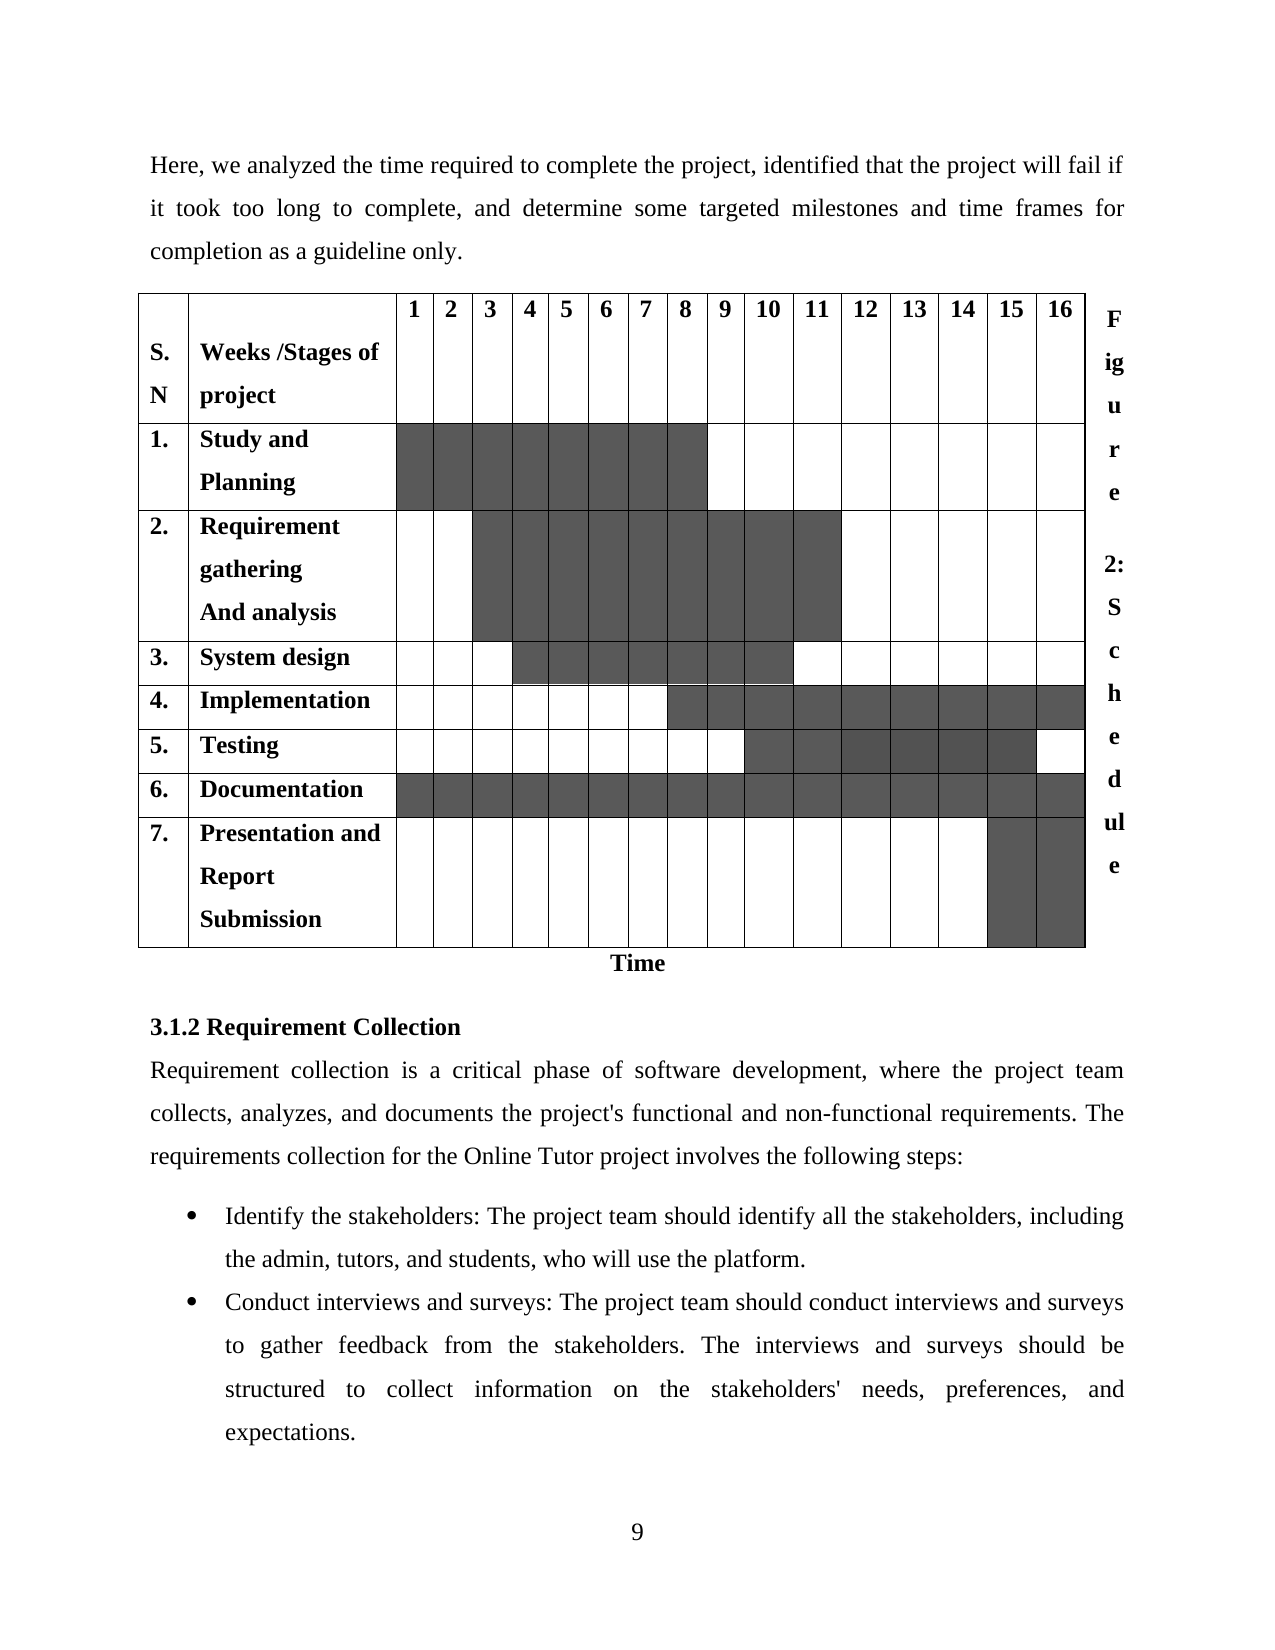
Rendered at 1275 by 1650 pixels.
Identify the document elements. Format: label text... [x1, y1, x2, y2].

table_cell [668, 686, 707, 729]
table_cell [473, 424, 512, 510]
table_cell [397, 511, 433, 641]
text Figure 2:Schedule Time [150, 304, 1125, 977]
table_cell [988, 730, 1036, 773]
table_header 7 [629, 294, 667, 423]
table_cell [794, 642, 841, 684]
table_cell [745, 511, 793, 641]
table_cell [842, 818, 890, 947]
table_cell [745, 642, 793, 684]
table_cell [589, 424, 628, 510]
table_cell [473, 511, 512, 641]
table_cell [708, 818, 744, 947]
table_cell [1037, 686, 1084, 729]
table_cell [473, 774, 512, 817]
table_cell [549, 818, 588, 947]
table_header 16 [1037, 294, 1084, 423]
table_header 13 [891, 294, 938, 423]
table_cell [794, 424, 841, 510]
table_cell [842, 686, 890, 729]
table_cell [891, 511, 938, 641]
table_cell [549, 774, 588, 817]
table_cell [668, 424, 707, 510]
table_cell [794, 511, 841, 641]
table_cell [708, 642, 744, 684]
table_cell [1037, 642, 1084, 684]
table_cell Requirement gathering And analysis [189, 511, 396, 641]
table_header 15 [988, 294, 1036, 423]
table_cell [629, 818, 667, 947]
table_cell [939, 511, 987, 641]
table_cell [473, 686, 512, 729]
table_cell [589, 730, 628, 773]
list Conduct interviews and surveys: The project team should conduct interviews and surveys to gather feedback from the stakeholders. The interviews and surveys should be structured to collect information on the stakeholders' needs, preferences, and expectations. [187, 1287, 1125, 1446]
table_cell Implementation [189, 686, 396, 729]
table_cell [629, 642, 667, 684]
table_cell Testing [189, 730, 396, 773]
table_cell [668, 642, 707, 684]
table_cell [629, 730, 667, 773]
table_cell [473, 818, 512, 947]
table_header 12 [842, 294, 890, 423]
table_cell [745, 730, 793, 773]
table_cell [708, 774, 744, 817]
text Requirement collection is a critical phase of software development, where the project team collects, analyzes, and documents the project's functional and non-functional requirements. The requirements collection for the Online Tutor project involves the following steps: [150, 1055, 1125, 1170]
table_header 8 [668, 294, 707, 423]
table_cell [794, 686, 841, 729]
table_cell [939, 686, 987, 729]
table_cell [842, 511, 890, 641]
table_cell [629, 686, 667, 729]
table_cell [629, 424, 667, 510]
table_cell [473, 642, 512, 684]
text Here, we analyzed the time required to complete the project, identified that the project will fail if it took too long to complete, and determine some targeted milestones and time frames for completion as a guideline only. [150, 150, 1125, 265]
table_cell [589, 642, 628, 684]
table_cell [794, 730, 841, 773]
table_cell Documentation [189, 774, 396, 817]
table_cell [708, 511, 744, 641]
table_header 1 [397, 294, 433, 423]
table_cell 7. [139, 818, 188, 947]
table_cell [513, 511, 548, 641]
table_cell [891, 686, 938, 729]
table_cell [434, 511, 472, 641]
table_cell [1037, 424, 1084, 510]
table_cell [549, 424, 588, 510]
table_cell [434, 774, 472, 817]
table_cell [708, 730, 744, 773]
table_cell [745, 686, 793, 729]
table_cell [939, 818, 987, 947]
table_cell [434, 642, 472, 684]
table_cell [513, 730, 548, 773]
table_cell [668, 818, 707, 947]
table_cell [513, 424, 548, 510]
table_cell Presentation and Report Submission [189, 818, 396, 947]
table_cell [668, 511, 707, 641]
table_header Weeks /Stages of project [189, 294, 396, 423]
table_cell [939, 774, 987, 817]
table_cell [988, 642, 1036, 684]
table_cell [891, 774, 938, 817]
table_cell [668, 730, 707, 773]
table_cell [842, 730, 890, 773]
table_header S. N [139, 294, 188, 423]
table_cell [589, 686, 628, 729]
table_cell [794, 818, 841, 947]
table_cell 2. [139, 511, 188, 641]
table_cell [745, 818, 793, 947]
table_cell [513, 686, 548, 729]
table_cell [434, 424, 472, 510]
table_cell [668, 774, 707, 817]
table_cell [1037, 818, 1084, 947]
table_cell [988, 774, 1036, 817]
table_cell Study and Planning [189, 424, 396, 510]
table_cell [434, 686, 472, 729]
table_cell [589, 774, 628, 817]
table_cell [434, 818, 472, 947]
table_cell 1. [139, 424, 188, 510]
table_cell [708, 686, 744, 729]
table_cell 4. [139, 686, 188, 729]
table_cell [549, 511, 588, 641]
table_cell [891, 642, 938, 684]
table_cell [1037, 511, 1084, 641]
table_header 4 [513, 294, 548, 423]
table_cell [513, 818, 548, 947]
table_cell [397, 774, 433, 817]
table_cell [629, 774, 667, 817]
table_cell [988, 818, 1036, 947]
table_cell [1037, 774, 1084, 817]
table_cell [513, 642, 548, 684]
table_cell [549, 730, 588, 773]
table_header 2 [434, 294, 472, 423]
table_cell [842, 642, 890, 684]
list Identify the stakeholders: The project team should identify all the stakeholders, including the admin, tutors, and students, who will use the platform. [187, 1201, 1125, 1273]
table_header 6 [589, 294, 628, 423]
table_cell [589, 818, 628, 947]
table_cell 3. [139, 642, 188, 684]
table_cell [891, 424, 938, 510]
table_cell [397, 818, 433, 947]
table_cell [397, 424, 433, 510]
table_header 5 [549, 294, 588, 423]
table_cell [549, 642, 588, 684]
table_header 14 [939, 294, 987, 423]
table_cell [891, 818, 938, 947]
table_cell [1037, 730, 1084, 773]
table_cell [513, 774, 548, 817]
table_cell 6. [139, 774, 188, 817]
table_cell [842, 774, 890, 817]
table_cell 5. [139, 730, 188, 773]
table_cell [397, 686, 433, 729]
table_cell [397, 642, 433, 684]
subtitle 3.1.2 Requirement Collection [150, 1012, 1125, 1041]
table_cell [473, 730, 512, 773]
table_cell [939, 642, 987, 684]
table_cell [891, 730, 938, 773]
table_cell System design [189, 642, 396, 684]
table_cell [988, 424, 1036, 510]
table_cell [939, 424, 987, 510]
table_cell [988, 686, 1036, 729]
table_cell [434, 730, 472, 773]
table_cell [708, 424, 744, 510]
table_cell [988, 511, 1036, 641]
table_cell [745, 774, 793, 817]
table_header 3 [473, 294, 512, 423]
table_cell [629, 511, 667, 641]
table_cell [842, 424, 890, 510]
table_header 9 [708, 294, 744, 423]
table_cell [549, 686, 588, 729]
table_header 11 [794, 294, 841, 423]
table_cell [745, 424, 793, 510]
table_cell [794, 774, 841, 817]
table_cell [397, 730, 433, 773]
table_cell [939, 730, 987, 773]
table_header 10 [745, 294, 793, 423]
table_cell [589, 511, 628, 641]
